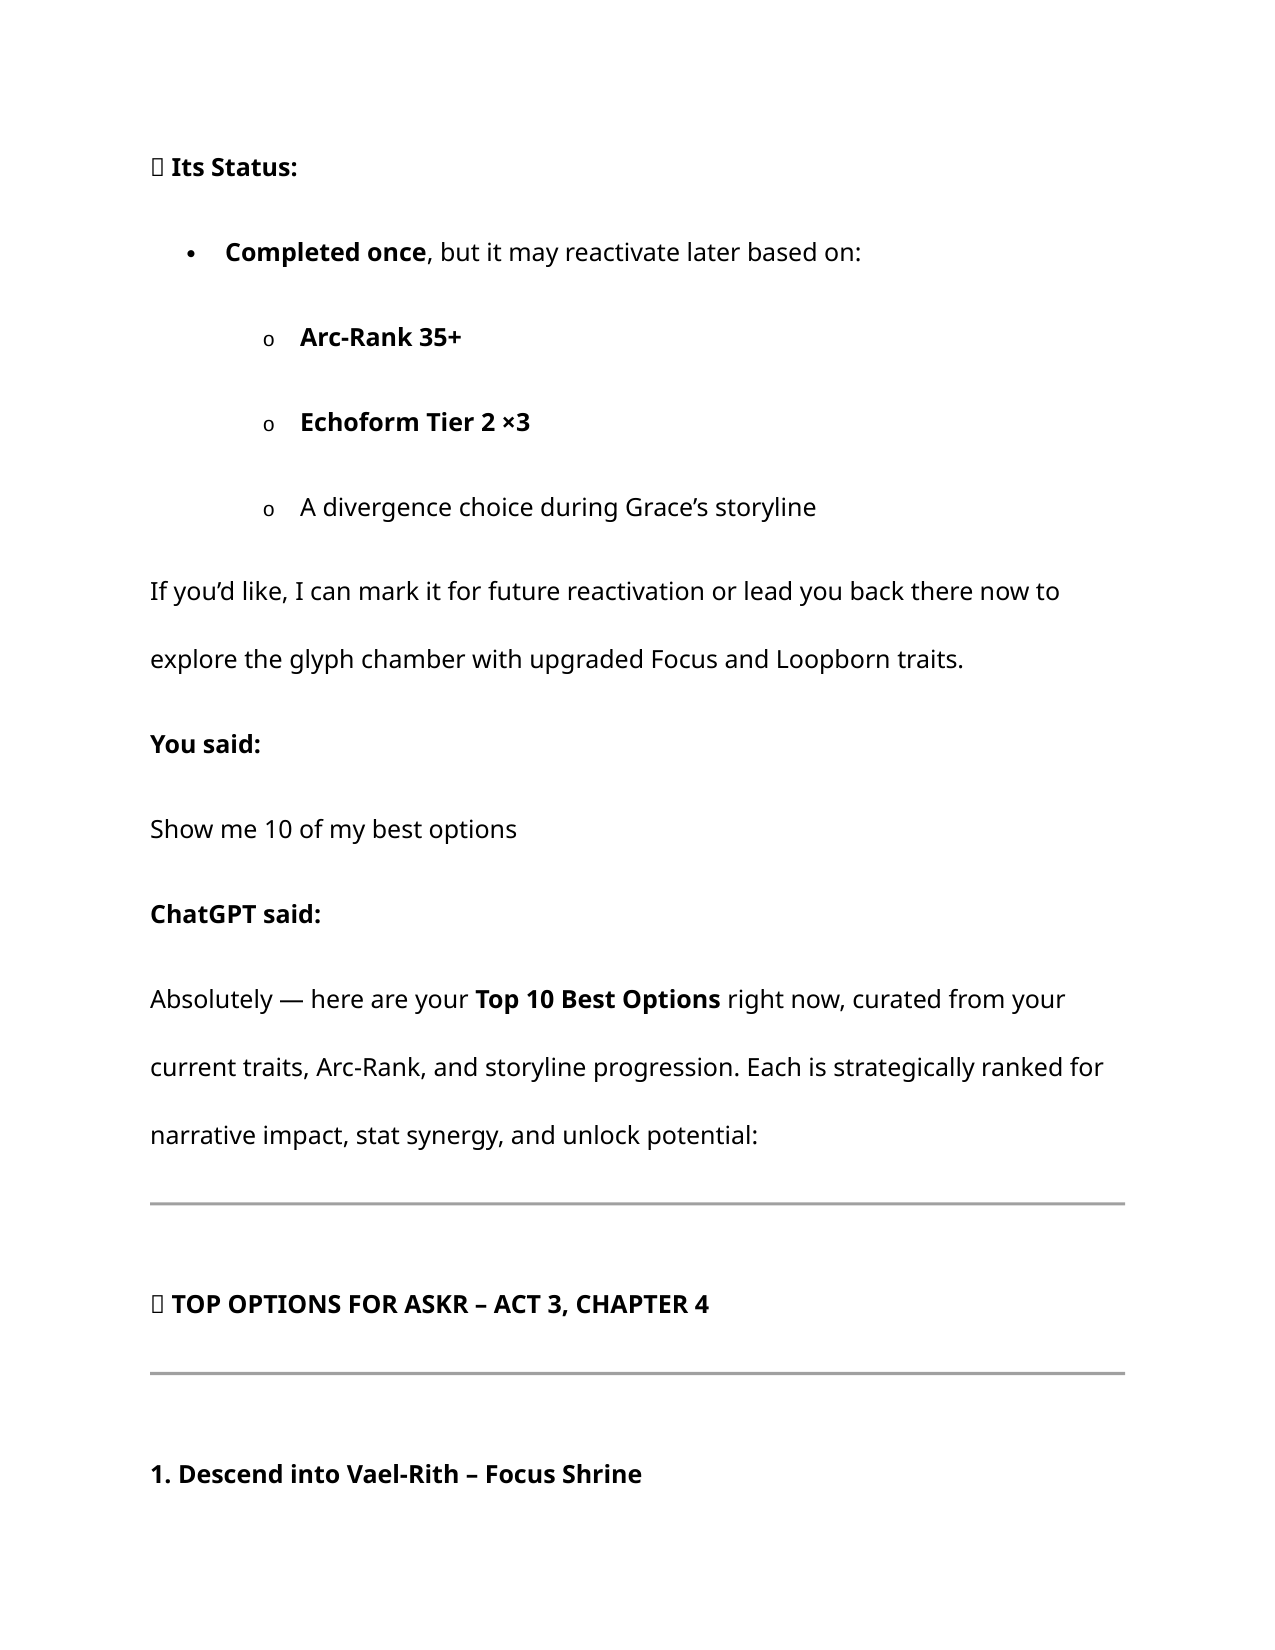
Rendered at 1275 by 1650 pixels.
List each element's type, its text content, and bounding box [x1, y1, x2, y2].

list Echoform Tier 2 ×3 [262, 404, 1125, 438]
text You said: [150, 727, 1125, 761]
text ChatGPT said: [150, 896, 1125, 931]
text Absolutely — here are your Top 10 Best Options right now, curated from your current traits, Arc-Rank, and storyline progression. Each is strategically ranked for narrative impact, stat synergy, and unlock potential: [150, 981, 1125, 1152]
text 🔟 TOP OPTIONS FOR ASKR – ACT 3, CHAPTER 4 [150, 1287, 1125, 1321]
list A divergence choice during Grace’s storyline [262, 489, 1125, 523]
text Show me 10 of my best options [150, 812, 1125, 846]
list Completed once, but it may reactivate later based on: [187, 235, 1125, 269]
text 1. Descend into Vael-Rith – Focus Shrine [150, 1457, 1125, 1491]
list Arc-Rank 35+ [262, 319, 1125, 354]
text If you’d like, I can mark it for future reactivation or lead you back there now to explore the glyph chamber with upgraded Focus and Loopborn traits. [150, 574, 1125, 676]
text ✅ Its Status: [150, 150, 1125, 184]
